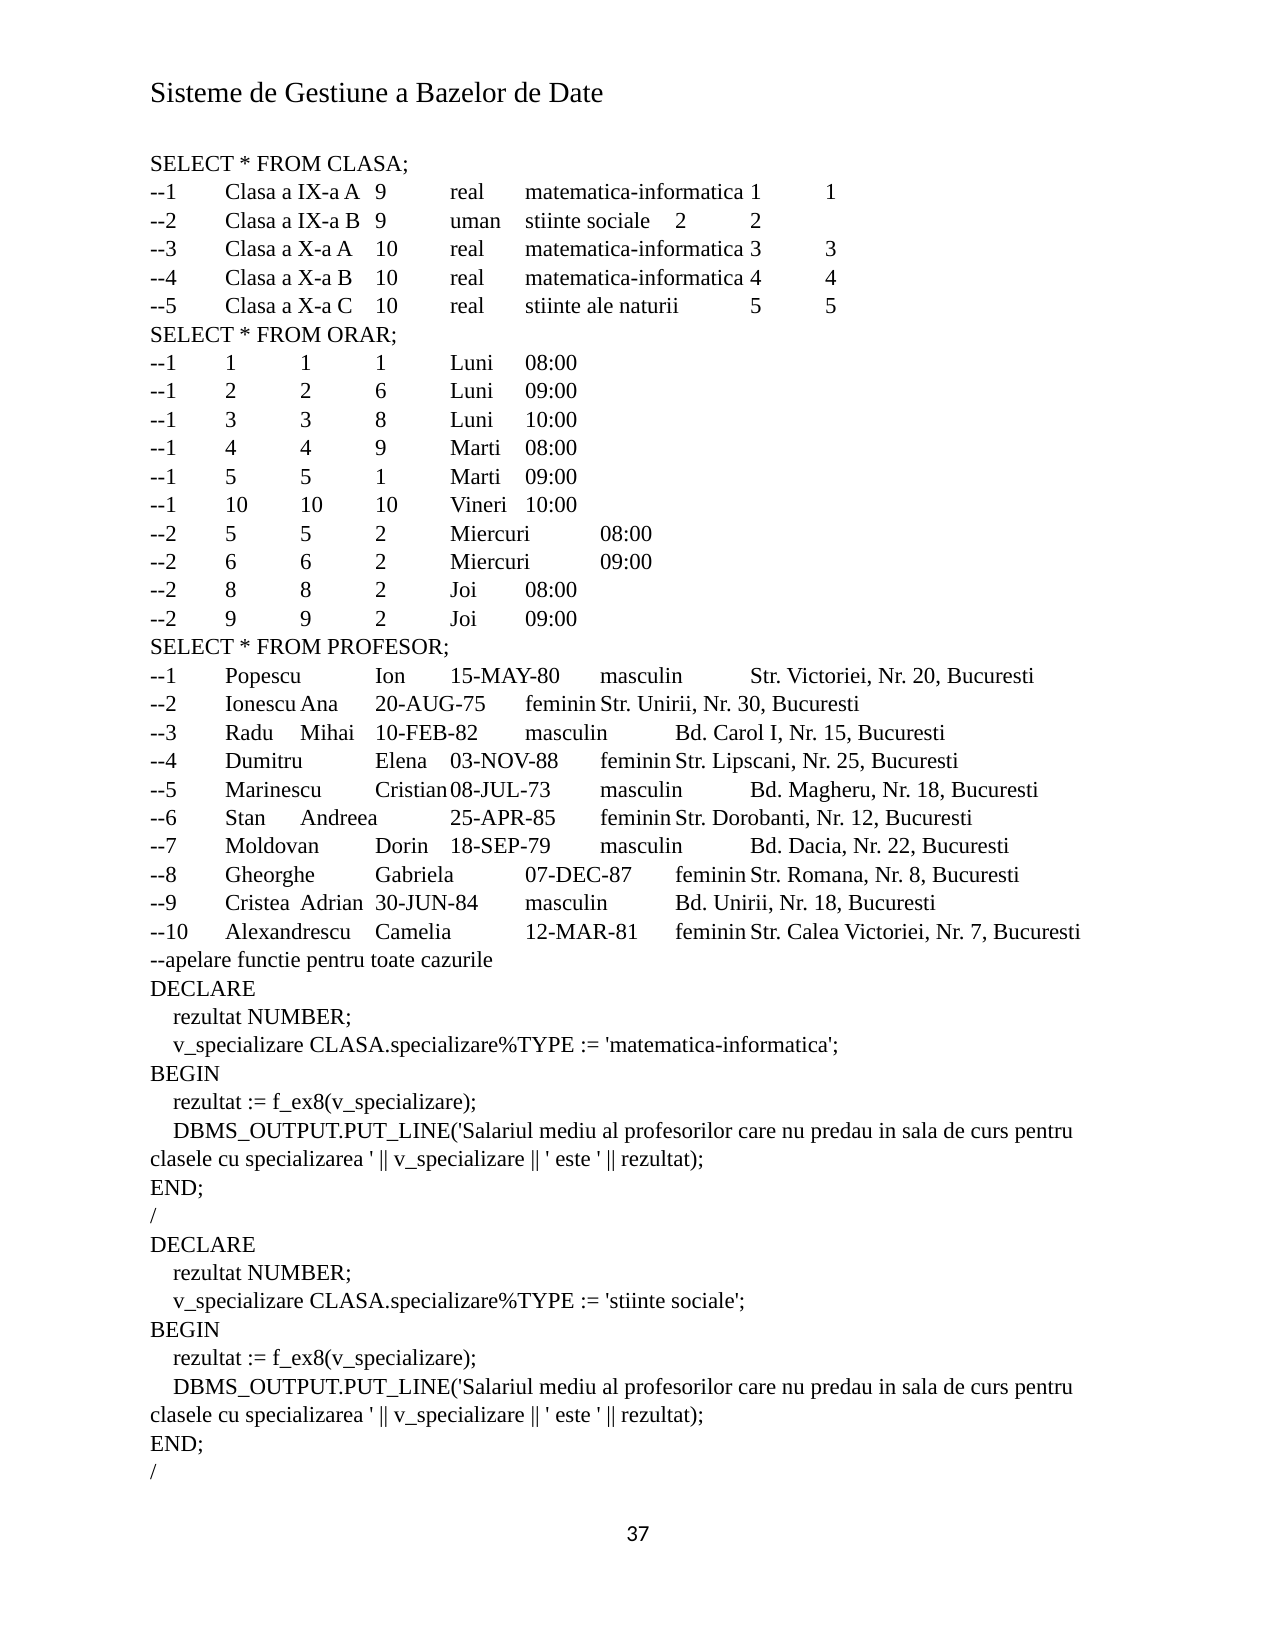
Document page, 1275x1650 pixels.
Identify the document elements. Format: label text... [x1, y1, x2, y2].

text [150, 1373, 1125, 1428]
text --3 Radu Mihai 10-FEB-82 masculin Bd. Carol I, Nr. 15, Bucuresti [150, 719, 1125, 745]
text --1 4 4 9 Marti 08:00 [150, 434, 1125, 461]
text --2 Ionescu Ana 20-AUG-75 feminin Str. Unirii, Nr. 30, Bucuresti [150, 690, 1125, 717]
text END; [150, 1174, 1125, 1200]
text --6 Stan Andreea 25-APR-85 feminin Str. Dorobanti, Nr. 12, Bucuresti [150, 804, 1125, 830]
text rezultat NUMBER; [150, 1259, 1125, 1285]
text --1 5 5 1 Marti 09:00 [150, 463, 1125, 489]
text DECLARE [150, 1231, 1125, 1257]
text --10 Alexandrescu Camelia 12-MAR-81 feminin Str. Calea Victoriei, Nr. 7, Bucuresti [150, 918, 1125, 944]
text END; [150, 1430, 1125, 1456]
text SELECT * FROM PROFESOR; [150, 633, 1125, 660]
text --7 Moldovan Dorin 18-SEP-79 masculin Bd. Dacia, Nr. 22, Bucuresti [150, 832, 1125, 859]
text --1 Popescu Ion 15-MAY-80 masculin Str. Victoriei, Nr. 20, Bucuresti [150, 662, 1125, 688]
text BEGIN [150, 1316, 1125, 1342]
text DECLARE [150, 975, 1125, 1001]
text --2 Clasa a IX-a B 9 uman stiinte sociale 2 2 [150, 207, 1125, 233]
text v_specializare CLASA.specializare%TYPE := 'stiinte sociale'; [150, 1287, 1125, 1314]
text / [150, 1458, 1125, 1484]
text --2 8 8 2 Joi 08:00 [150, 577, 1125, 603]
text --5 Clasa a X-a C 10 real stiinte ale naturii 5 5 [150, 292, 1125, 318]
text / [150, 1202, 1125, 1228]
text rezultat := f_ex8(v_specializare); [150, 1088, 1125, 1115]
text --4 Dumitru Elena 03-NOV-88 feminin Str. Lipscani, Nr. 25, Bucuresti [150, 747, 1125, 773]
text rezultat NUMBER; [150, 1003, 1125, 1029]
text --1 Clasa a IX-a A 9 real matematica-informatica 1 1 [150, 178, 1125, 205]
text --1 2 2 6 Luni 09:00 [150, 377, 1125, 404]
text SELECT * FROM ORAR; [150, 321, 1125, 347]
text --9 Cristea Adrian 30-JUN-84 masculin Bd. Unirii, Nr. 18, Bucuresti [150, 889, 1125, 916]
text --1 1 1 1 Luni 08:00 [150, 349, 1125, 375]
text --4 Clasa a X-a B 10 real matematica-informatica 4 4 [150, 264, 1125, 290]
text --2 5 5 2 Miercuri 08:00 [150, 520, 1125, 546]
text --1 3 3 8 Luni 10:00 [150, 406, 1125, 432]
text --8 Gheorghe Gabriela 07-DEC-87 feminin Str. Romana, Nr. 8, Bucuresti [150, 861, 1125, 887]
text SELECT * FROM CLASA; [150, 150, 1125, 176]
text --3 Clasa a X-a A 10 real matematica-informatica 3 3 [150, 235, 1125, 262]
text --2 6 6 2 Miercuri 09:00 [150, 548, 1125, 574]
text BEGIN [150, 1060, 1125, 1086]
text --1 10 10 10 Vineri 10:00 [150, 491, 1125, 518]
text --5 Marinescu Cristian 08-JUL-73 masculin Bd. Magheru, Nr. 18, Bucuresti [150, 776, 1125, 802]
text --2 9 9 2 Joi 09:00 [150, 605, 1125, 631]
text --apelare functie pentru toate cazurile [150, 946, 1125, 973]
text v_specializare CLASA.specializare%TYPE := 'matematica-informatica'; [150, 1032, 1125, 1058]
text rezultat := f_ex8(v_specializare); [150, 1344, 1125, 1371]
